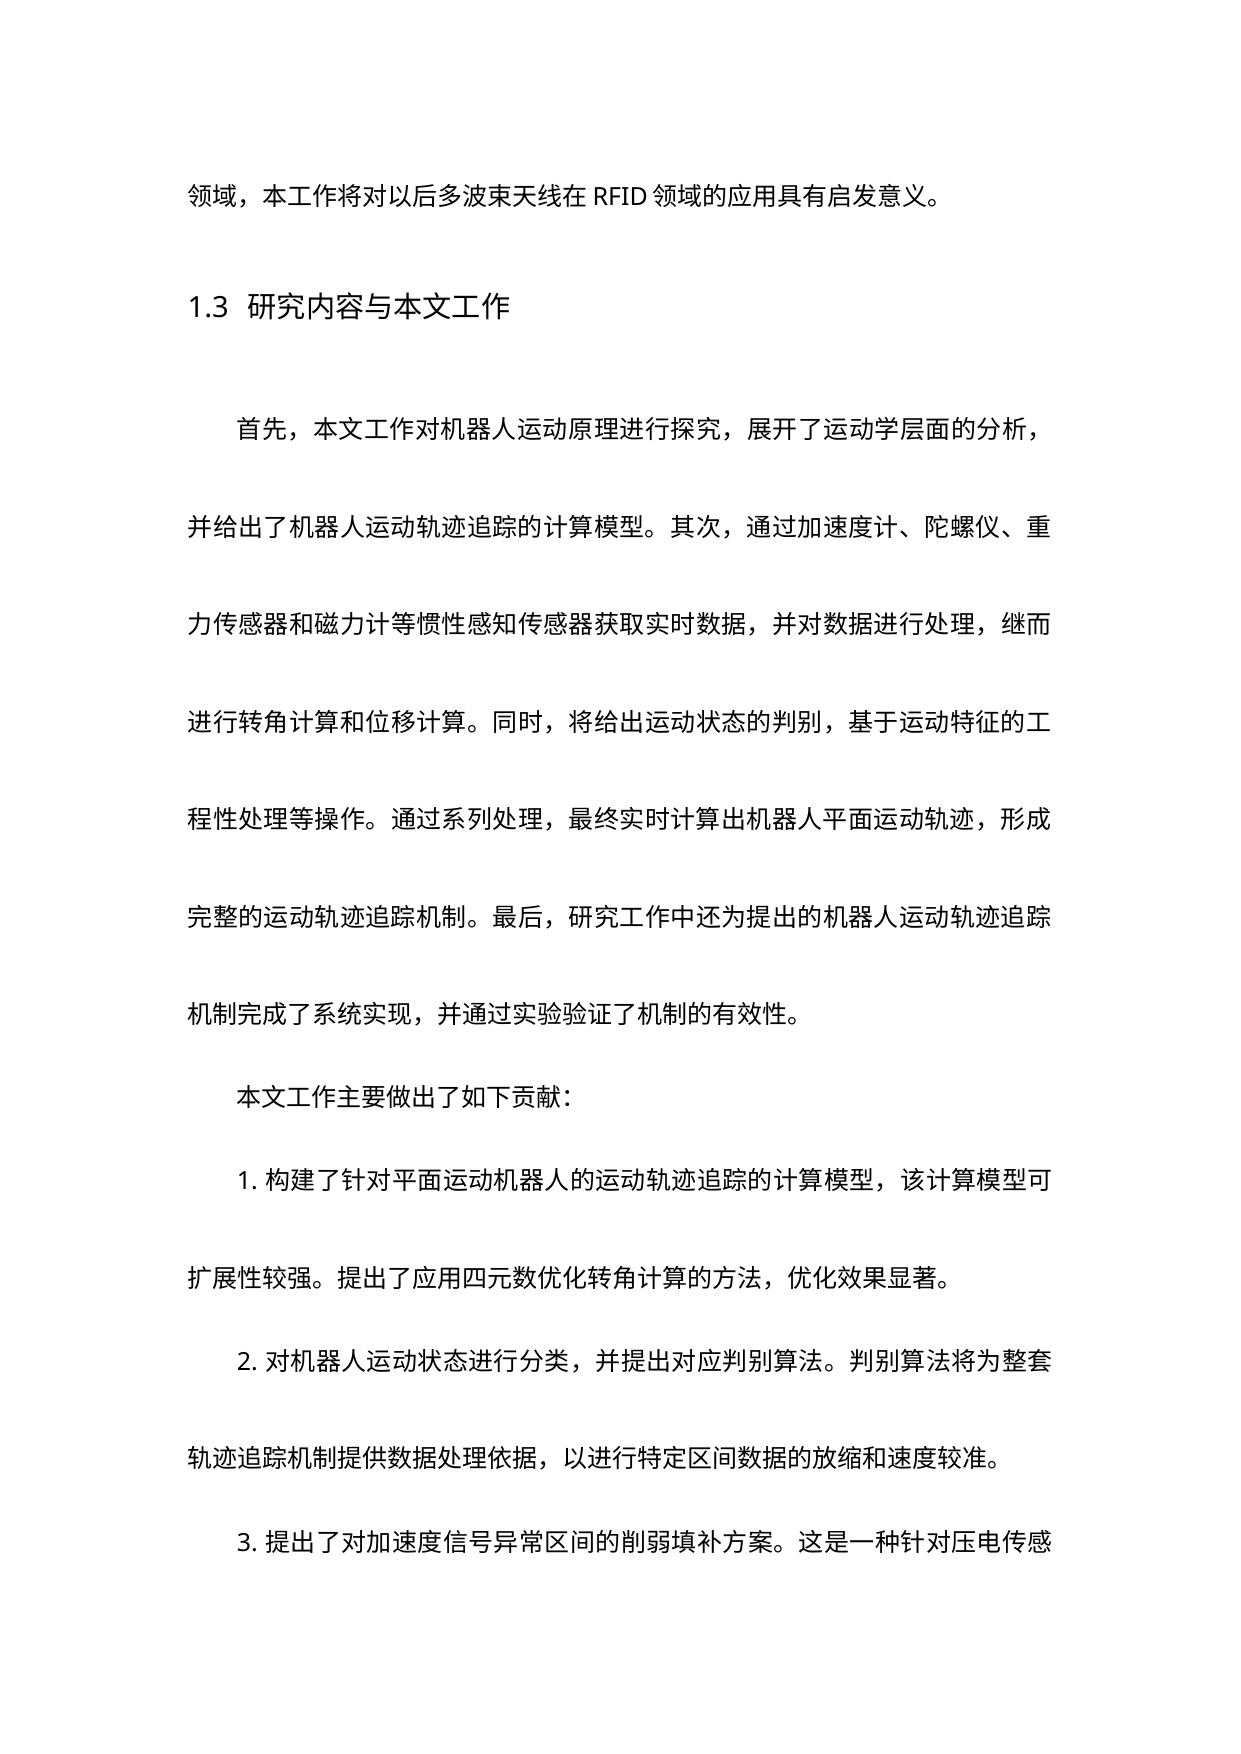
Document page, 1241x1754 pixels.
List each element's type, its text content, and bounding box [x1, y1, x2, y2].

text 1. 构建了针对平面运动机器人的运动轨迹追踪的计算模型，该计算模型可扩展性较强。提出了应用四元数优化转角计算的方法，优化效果显著。 [187, 1146, 1053, 1309]
subtitle 研究内容与本文工作 [187, 272, 1053, 337]
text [187, 162, 1053, 227]
text 首先，本文工作对机器人运动原理进行探究，展开了运动学层面的分析，并给出了机器人运动轨迹追踪的计算模型。其次，通过加速度计、陀螺仪、重力传感器和磁力计等惯性感知传感器获取实时数据，并对数据进行处理，继而进行转角计算和位移计算。同时，将给出运动状态的判别，基于运动特征的工程性处理等操作。通过系列处理，最终实时计算出机器人平面运动轨迹，形成完整的运动轨迹追踪机制。最后，研究工作中还为提出的机器人运动轨迹追踪机制完成了系统实现，并通过实验验证了机制的有效性。 [187, 395, 1053, 1045]
text 2. 对机器人运动状态进行分类，并提出对应判别算法。判别算法将为整套轨迹追踪机制提供数据处理依据，以进行特定区间数据的放缩和速度较准。 [187, 1327, 1053, 1489]
text 本文工作主要做出了如下贡献： [187, 1063, 1053, 1128]
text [187, 1508, 1053, 1573]
